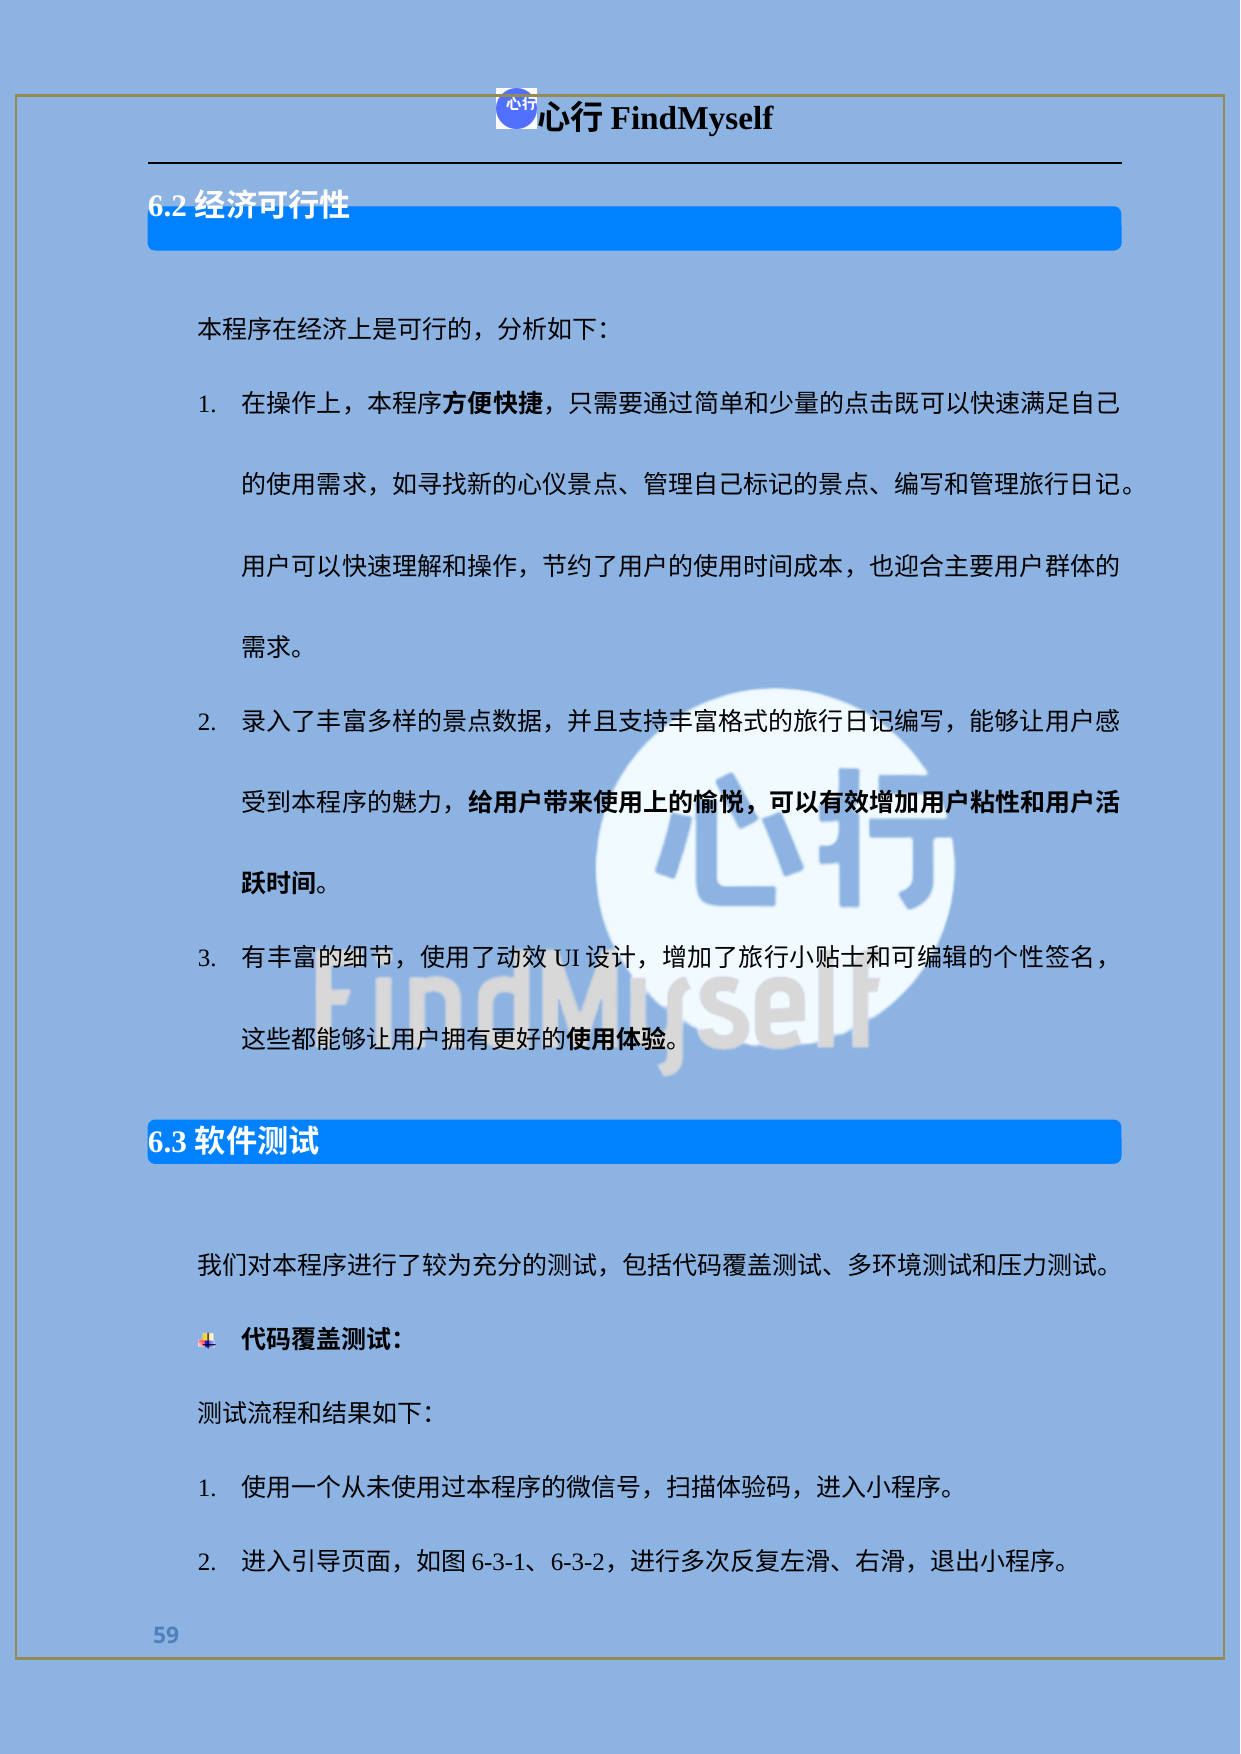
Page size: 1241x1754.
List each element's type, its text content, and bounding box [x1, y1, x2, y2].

list 进入引导页面，如图6-3-1、6-3-2，进行多次反复左滑、右滑，退出小程序。 [198, 1527, 1122, 1592]
list 有丰富的细节，使用了动效UI设计，增加了旅行小贴士和可编辑的个性签名，这些都能够让用户拥有更好的使用体验。 [198, 923, 1122, 1070]
text 本程序在经济上是可行的，分析如下： [148, 295, 1122, 360]
list 使用一个从未使用过本程序的微信号，扫描体验码，进入小程序。 [198, 1453, 1122, 1518]
picture [496, 97, 537, 129]
text 6.3 软件测试 [148, 1106, 1122, 1171]
text 我们对本程序进行了较为充分的测试，包括代码覆盖测试、多环境测试和压力测试。 [148, 1231, 1122, 1296]
picture [496, 88, 537, 94]
picture [198, 1331, 216, 1349]
text 测试流程和结果如下： [148, 1379, 1122, 1444]
list 在操作上，本程序方便快捷，只需要通过简单和少量的点击既可以快速满足自己的使用需求，如寻找新的心仪景点、管理自己标记的景点、编写和管理旅行日记。用户可以快速理解和操作，节约了用户的使用时间成本，也迎合主要用户群体的需求。 [198, 369, 1122, 678]
list 代码覆盖测试： [198, 1305, 1122, 1370]
text 6.2 经济可行性 [148, 170, 1122, 235]
list 录入了丰富多样的景点数据，并且支持丰富格式的旅行日记编写，能够让用户感受到本程序的魅力，给用户带来使用上的愉悦，可以有效增加用户粘性和用户活跃时间。 [198, 687, 1122, 914]
